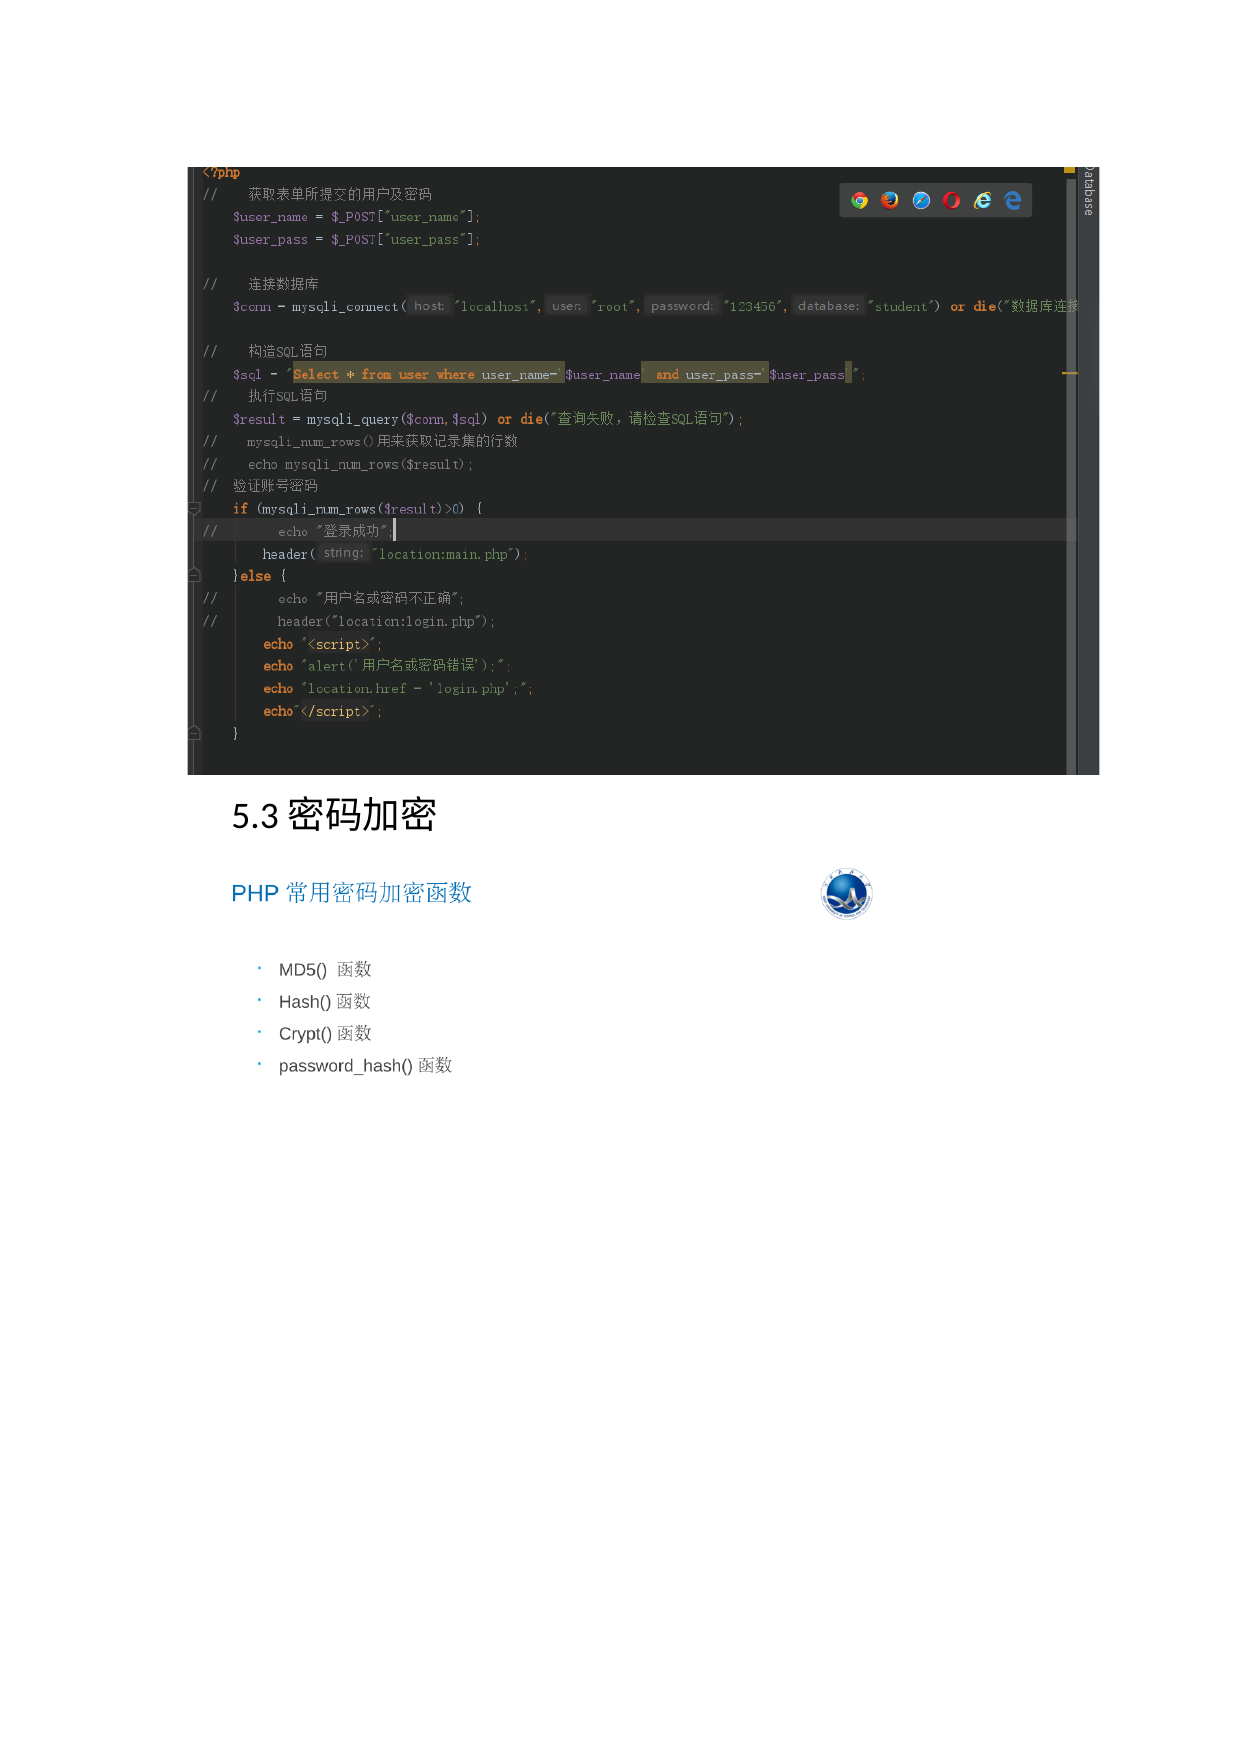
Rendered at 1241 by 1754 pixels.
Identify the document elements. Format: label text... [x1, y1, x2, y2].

picture [187, 167, 1100, 775]
text 5.3 密码加密 [187, 779, 1053, 844]
picture [187, 858, 888, 1253]
